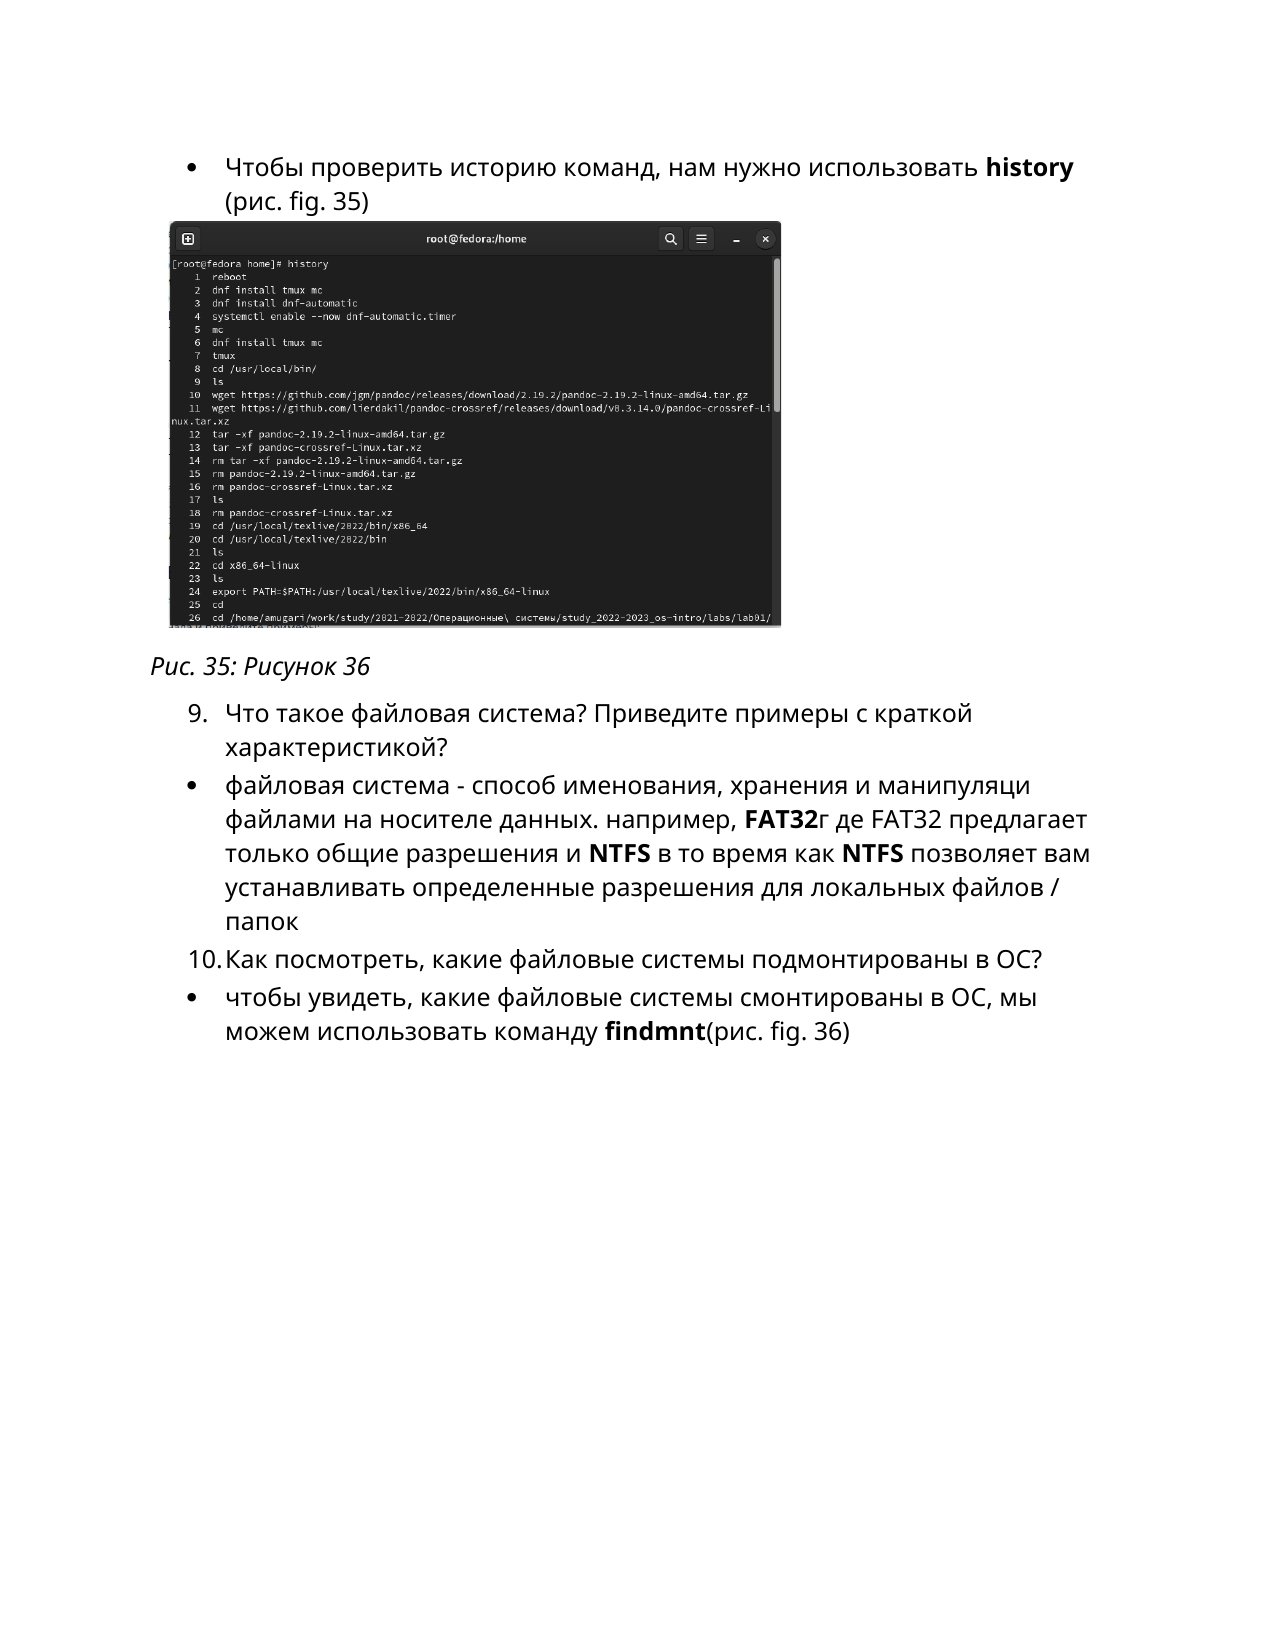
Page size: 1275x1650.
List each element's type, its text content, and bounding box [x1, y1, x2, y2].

list Как посмотреть, какие файловые системы подмонтированы в ОС? [187, 941, 1125, 975]
list Чтобы проверить историю команд, нам нужно использовать history (рис. fig. 35) [187, 150, 1125, 218]
text Рис. 35: Рисунок 36 [150, 649, 1125, 683]
list чтобы увидеть, какие файловые системы смонтированы в ОС, мы можем использовать команду findmnt(рис. fig. 36) [187, 979, 1125, 1047]
list Что такое файловая система? Приведите примеры с краткой характеристикой? [187, 695, 1125, 763]
picture [168, 221, 782, 628]
list файловая система - способ именования, хранения и манипуляци файлами на носителе данных. например, FAT32г де FAT32 предлагает только общие разрешения и NTFS в то время как NTFS позволяет вам устанавливать определенные разрешения для локальных файлов / папок [187, 767, 1125, 938]
